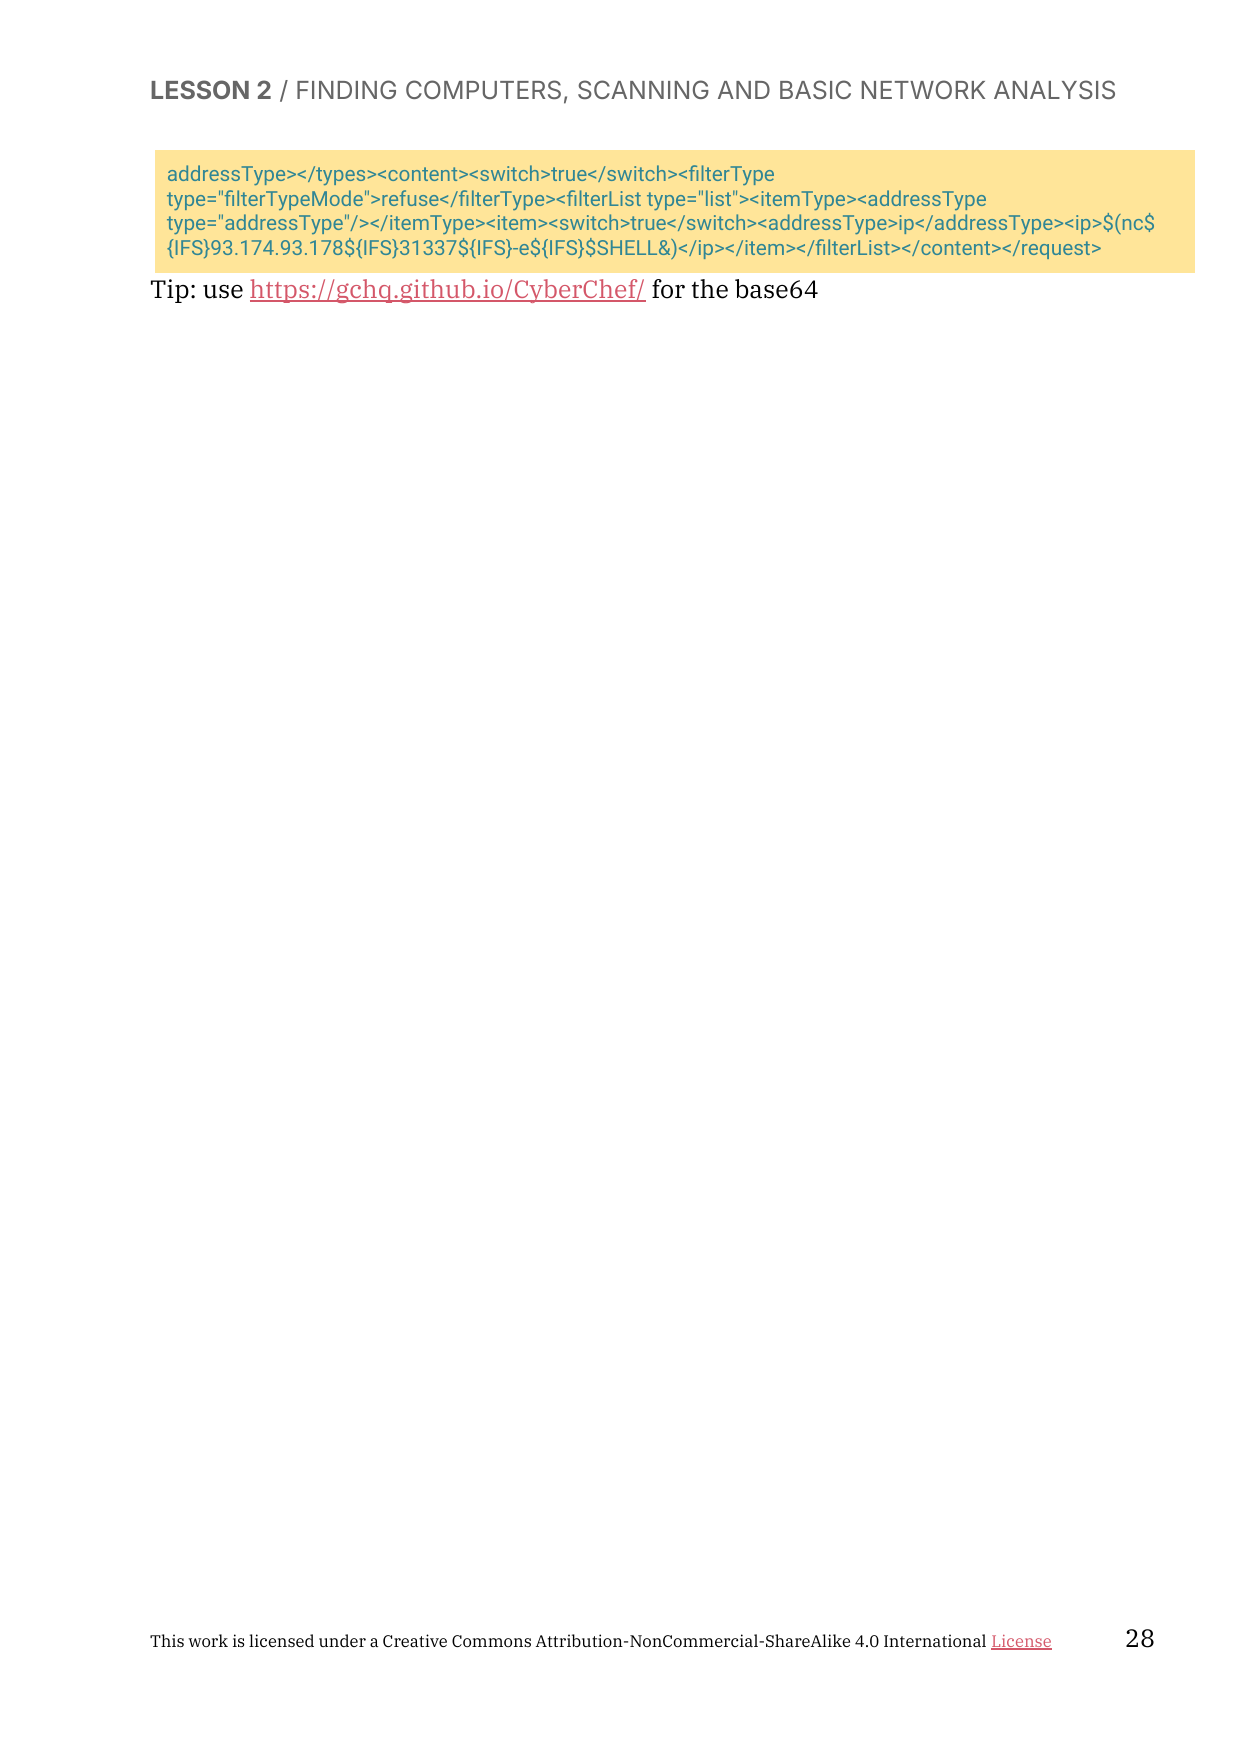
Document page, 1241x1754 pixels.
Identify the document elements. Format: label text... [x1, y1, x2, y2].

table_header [157, 152, 1193, 270]
text Tip: use https://gchq.github.io/CyberChef/ for the base64 [150, 272, 1165, 305]
